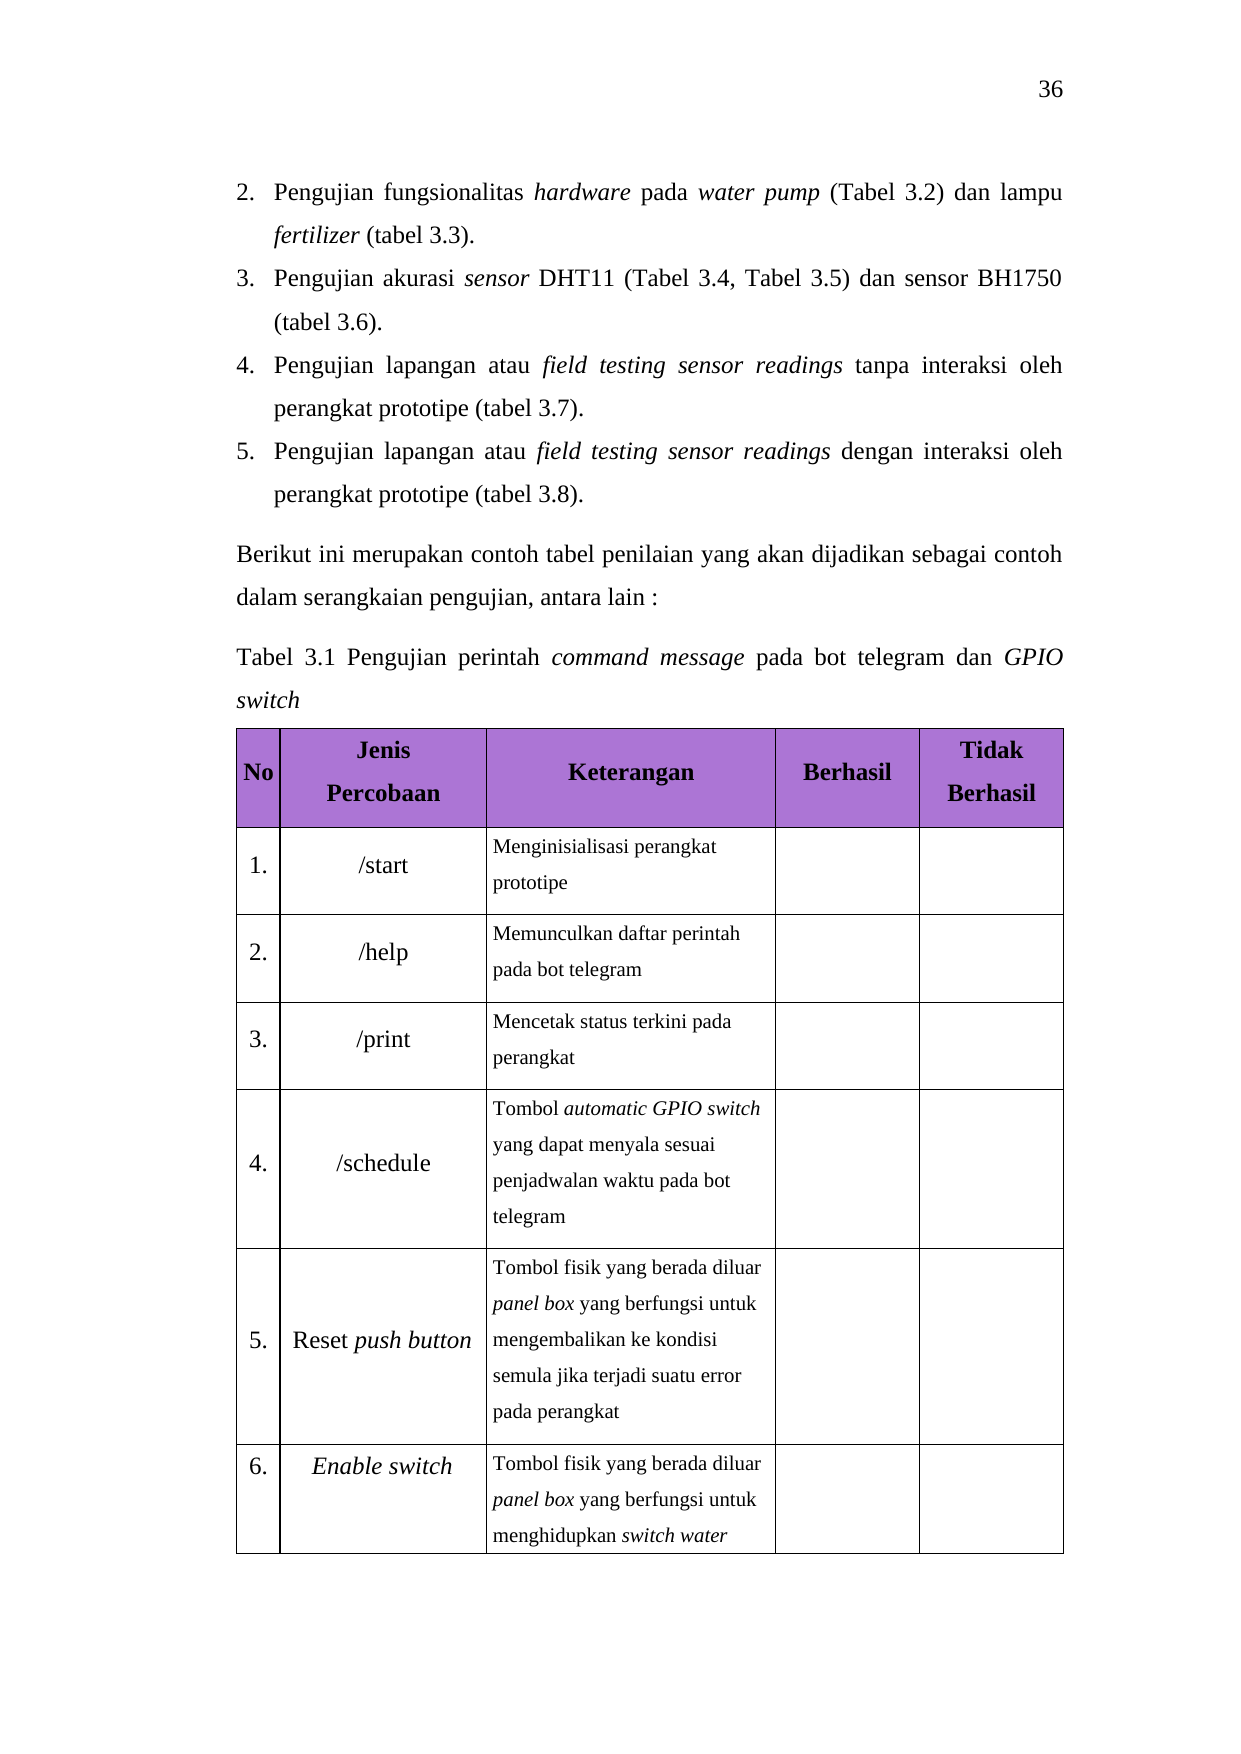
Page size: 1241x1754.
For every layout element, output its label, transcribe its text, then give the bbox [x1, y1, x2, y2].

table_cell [487, 1445, 775, 1553]
table_cell [776, 1445, 919, 1553]
table_cell Enable switch [281, 1445, 486, 1553]
table_cell [920, 828, 1063, 914]
table_header No [237, 729, 279, 827]
table_cell [920, 1445, 1063, 1553]
table_cell Menginisialisasi perangkat prototipe [487, 828, 775, 914]
table_header Keterangan [487, 729, 775, 827]
list Pengujian lapangan atau field testing sensor readings dengan interaksi oleh perangkat prototipe (tabel 3.8). [236, 436, 1063, 508]
text Tabel 3.1 Pengujian perintah command message pada bot telegram dan GPIO switch [236, 642, 1063, 714]
table_cell [776, 915, 919, 1002]
table_cell Reset push button [281, 1249, 486, 1444]
table_cell [920, 1090, 1063, 1248]
table_cell [776, 1090, 919, 1248]
list Pengujian fungsionalitas hardware pada water pump (Tabel 3.2) dan lampu fertilizer (tabel 3.3). [236, 177, 1063, 249]
table_cell [920, 1003, 1063, 1089]
list Pengujian lapangan atau field testing sensor readings tanpa interaksi oleh perangkat prototipe (tabel 3.7). [236, 350, 1063, 422]
table_cell 6. [237, 1445, 279, 1553]
text Berikut ini merupakan contoh tabel penilaian yang akan dijadikan sebagai contoh dalam serangkaian pengujian, antara lain : [236, 539, 1063, 611]
table_cell [776, 1003, 919, 1089]
table_cell Tombol fisik yang berada diluar panel box yang berfungsi untuk mengembalikan ke kondisi semula jika terjadi suatu error pada perangkat [487, 1249, 775, 1444]
table_cell /print [281, 1003, 486, 1089]
table_cell Memunculkan daftar perintah pada bot telegram [487, 915, 775, 1002]
table_cell [776, 828, 919, 914]
table_cell [776, 1249, 919, 1444]
table_cell [920, 915, 1063, 1002]
table_header Berhasil [776, 729, 919, 827]
table_header Tidak Berhasil [920, 729, 1063, 827]
table_cell 1. [237, 828, 279, 914]
table_cell 3. [237, 1003, 279, 1089]
table_cell [920, 1249, 1063, 1444]
table_cell /help [281, 915, 486, 1002]
list Pengujian akurasi sensor DHT11 (Tabel 3.4, Tabel 3.5) dan sensor BH1750 (tabel 3.6). [236, 263, 1063, 335]
table_cell /schedule [281, 1090, 486, 1248]
table_cell Tombol automatic GPIO switch yang dapat menyala sesuai penjadwalan waktu pada bot telegram [487, 1090, 775, 1248]
table_cell 2. [237, 915, 279, 1002]
table_cell /start [281, 828, 486, 914]
table_header Jenis Percobaan [281, 729, 486, 827]
table_cell 4. [237, 1090, 279, 1248]
table_cell Mencetak status terkini pada perangkat [487, 1003, 775, 1089]
table_cell 5. [237, 1249, 279, 1444]
